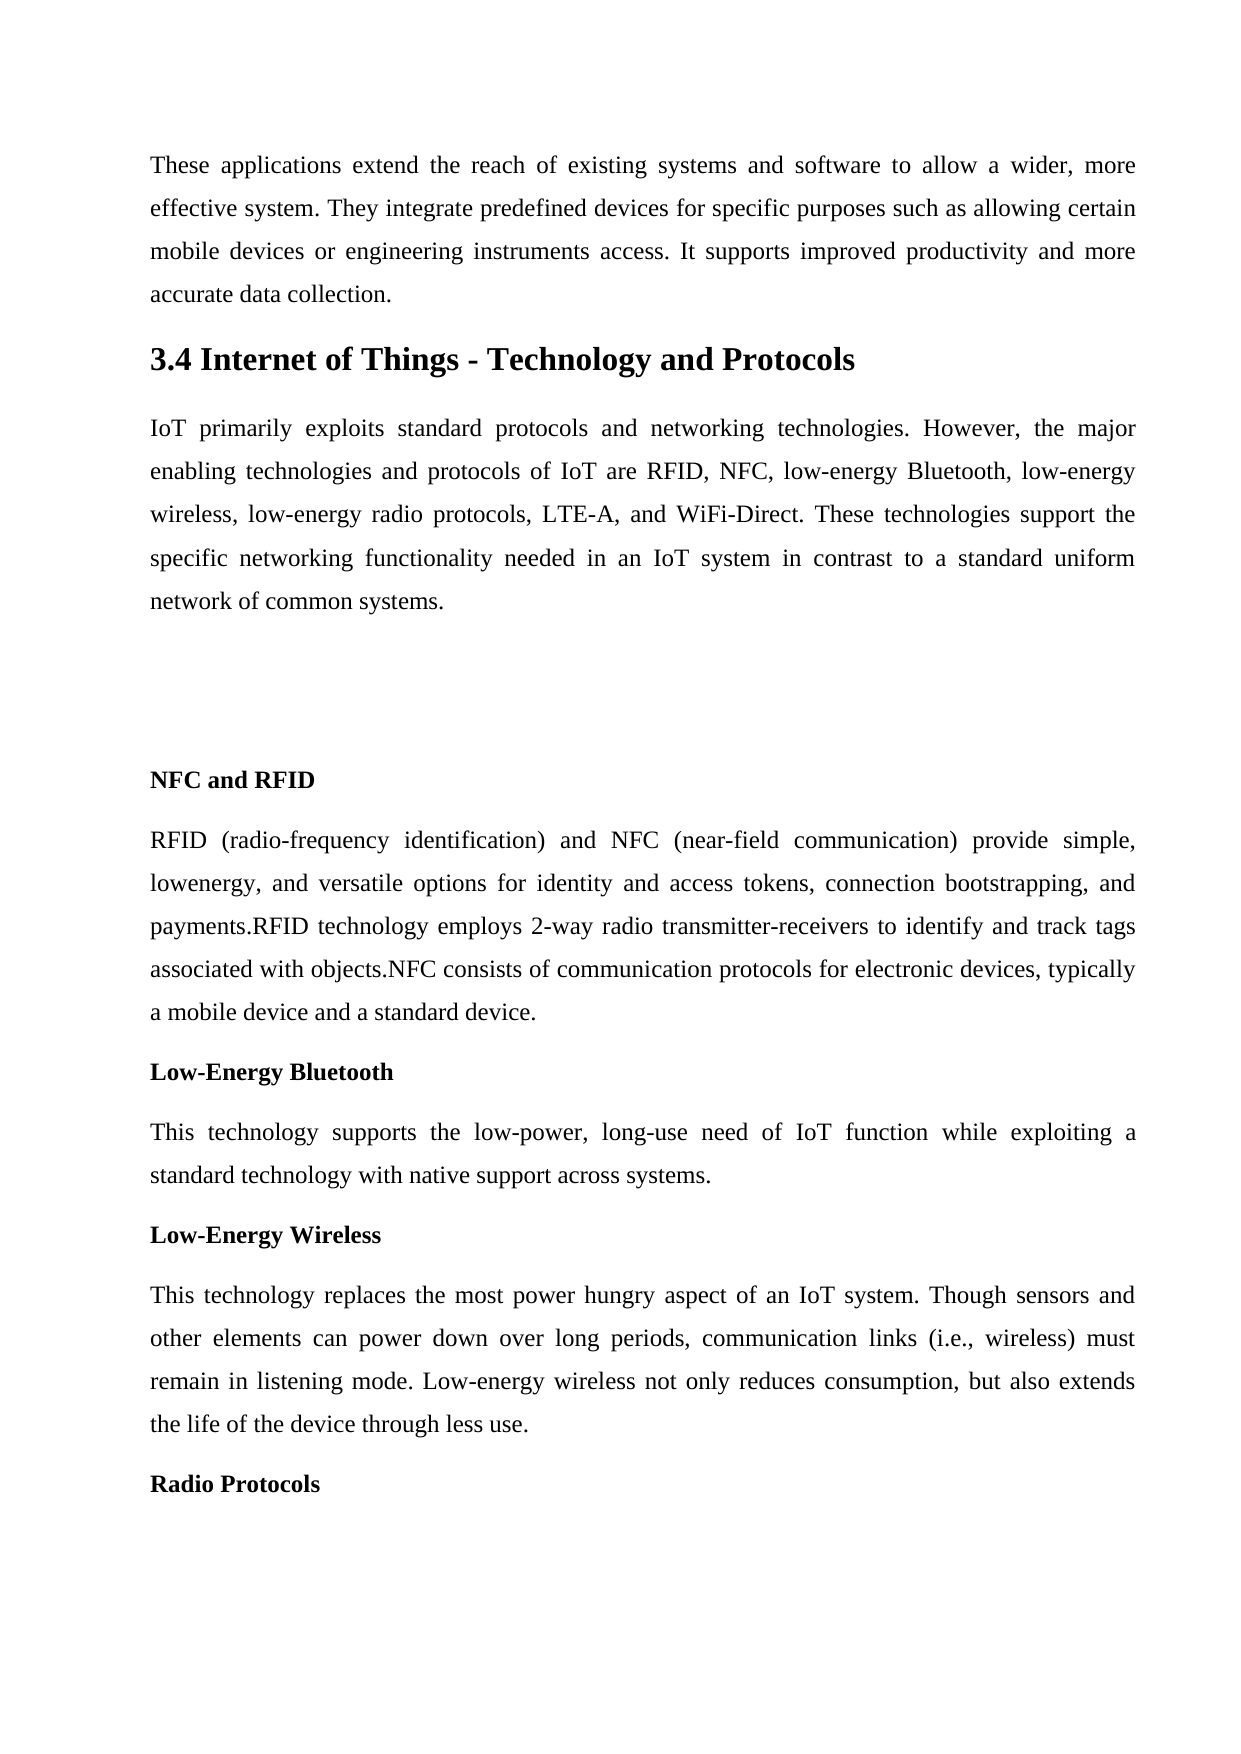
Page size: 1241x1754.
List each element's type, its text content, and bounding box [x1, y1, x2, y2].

text 3.4 Internet of Things - Technology and Protocols [150, 339, 1137, 377]
text RFID (radio-frequency identification) and NFC (near-field communication) provide simple, lowenergy, and versatile options for identity and access tokens, connection bootstrapping, and payments.RFID technology employs 2-way radio transmitter-receivers to identify and track tags associated with objects.NFC consists of communication protocols for electronic devices, typically a mobile device and a standard device. [150, 825, 1137, 1026]
text Low-Energy Bluetooth [150, 1057, 1137, 1086]
text This technology supports the low-power, long-use need of IoT function while exploiting a standard technology with native support across systems. [150, 1117, 1137, 1189]
text Radio Protocols [150, 1469, 1137, 1498]
text This technology replaces the most power hungry aspect of an IoT system. Though sensors and other elements can power down over long periods, communication links (i.e., wireless) must remain in listening mode. Low-energy wireless not only reduces consumption, but also extends the life of the device through less use. [150, 1280, 1137, 1438]
text NFC and RFID [150, 765, 1137, 794]
text IoT primarily exploits standard protocols and networking technologies. However, the major enabling technologies and protocols of IoT are RFID, NFC, low-energy Bluetooth, low-energy wireless, low-energy radio protocols, LTE-A, and WiFi-Direct. These technologies support the specific networking functionality needed in an IoT system in contrast to a standard uniform network of common systems. [150, 413, 1137, 614]
text These applications extend the reach of existing systems and software to allow a wider, more effective system. They integrate predefined devices for specific purposes such as allowing certain mobile devices or engineering instruments access. It supports improved productivity and more accurate data collection. [150, 150, 1137, 308]
text Low-Energy Wireless [150, 1220, 1137, 1249]
